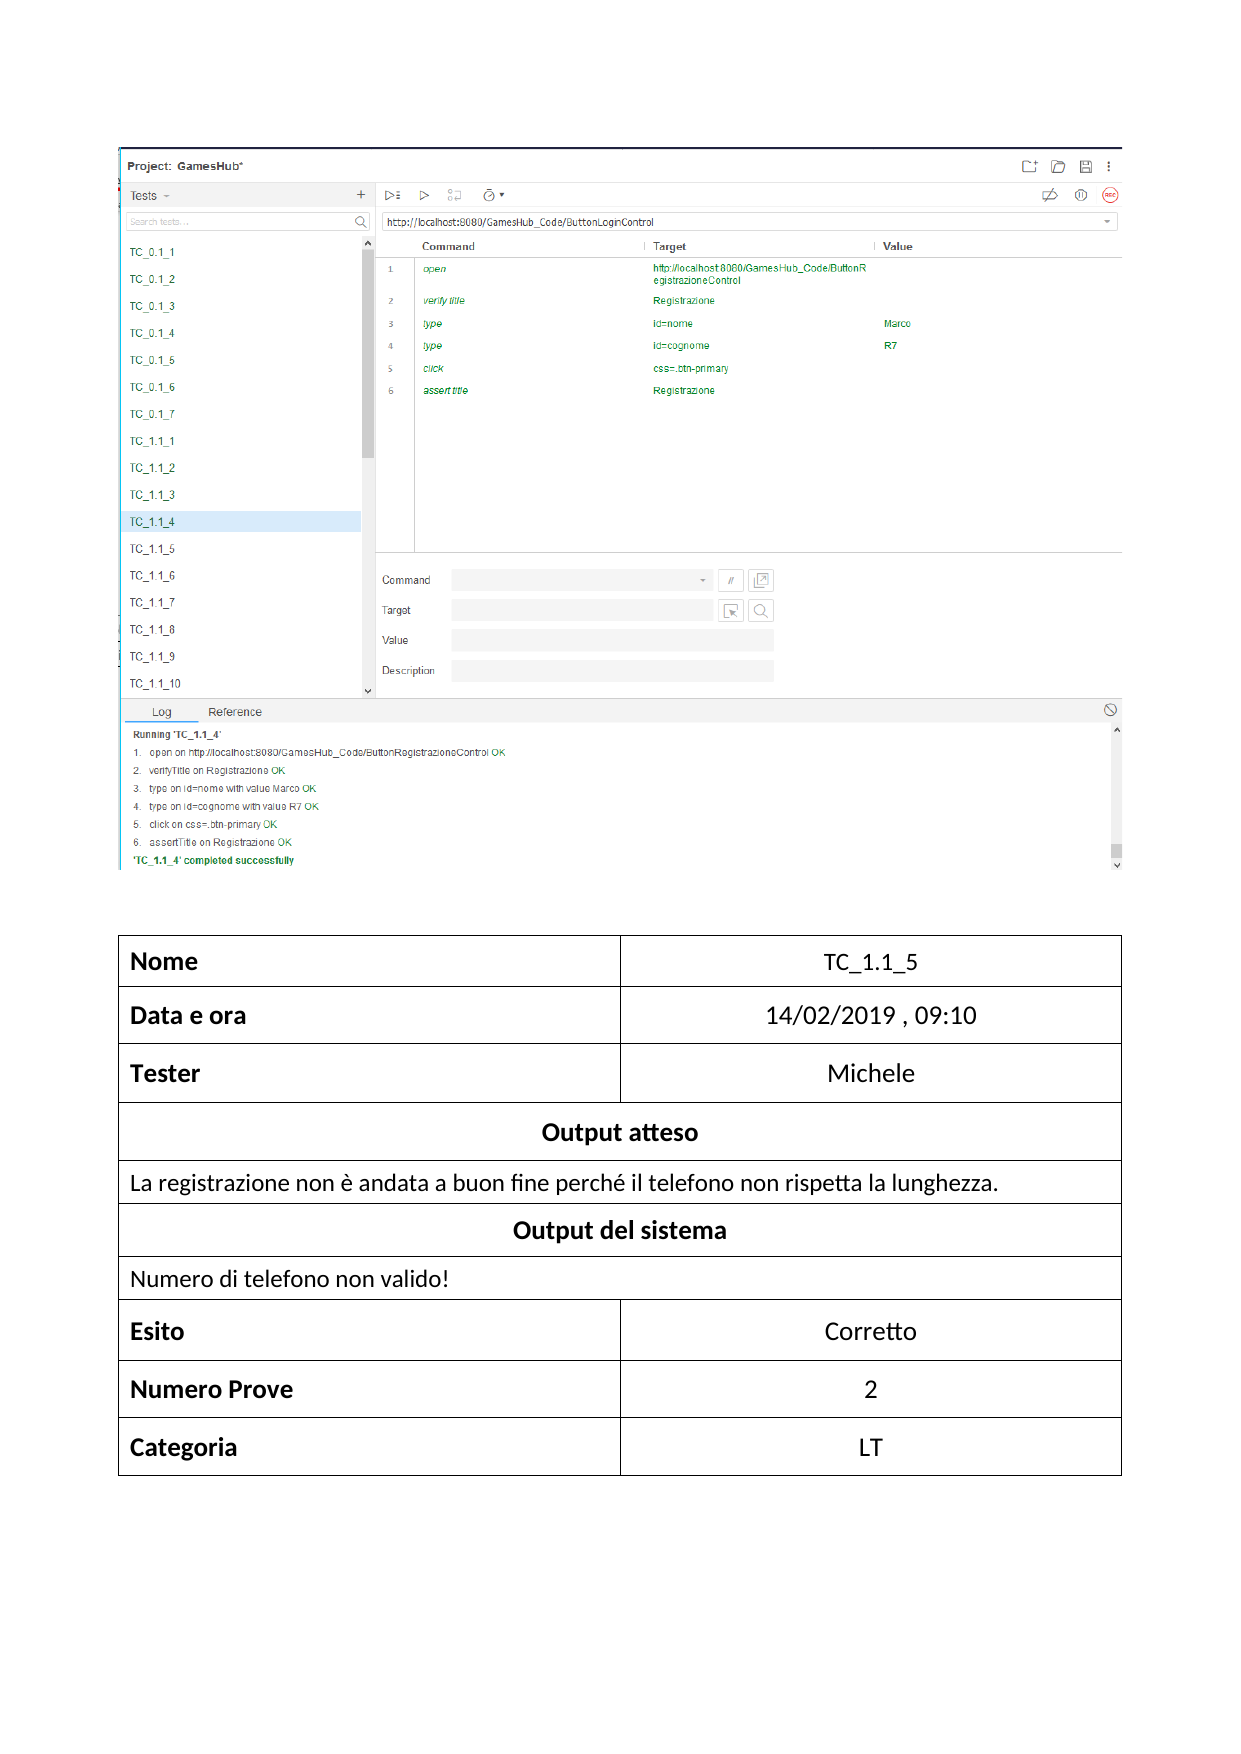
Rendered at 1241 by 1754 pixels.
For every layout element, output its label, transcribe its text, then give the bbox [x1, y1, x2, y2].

table_cell Output del sistema [119, 1204, 1121, 1256]
picture [122, 147, 1123, 870]
table_cell LT [621, 1418, 1121, 1475]
table_cell La registrazione non è andata a buon fine perché il telefono non rispetta la lunghezza. [119, 1161, 1121, 1203]
table_cell Michele [621, 1044, 1121, 1102]
table_cell Numero Prove [119, 1361, 620, 1417]
table_header Nome [119, 936, 620, 986]
table_cell Corretto [621, 1300, 1121, 1360]
table_cell Data e ora [119, 987, 620, 1043]
table_cell 2 [621, 1361, 1121, 1417]
table_cell Esito [119, 1300, 620, 1360]
table_cell Categoria [119, 1418, 620, 1475]
table_cell Numero di telefono non valido! [119, 1257, 1121, 1299]
table_cell Output atteso [119, 1103, 1121, 1160]
table_header TC_1.1_5 [621, 936, 1121, 986]
table_cell Tester [119, 1044, 620, 1102]
table_cell 14/02/2019 , 09:10 [621, 987, 1121, 1043]
